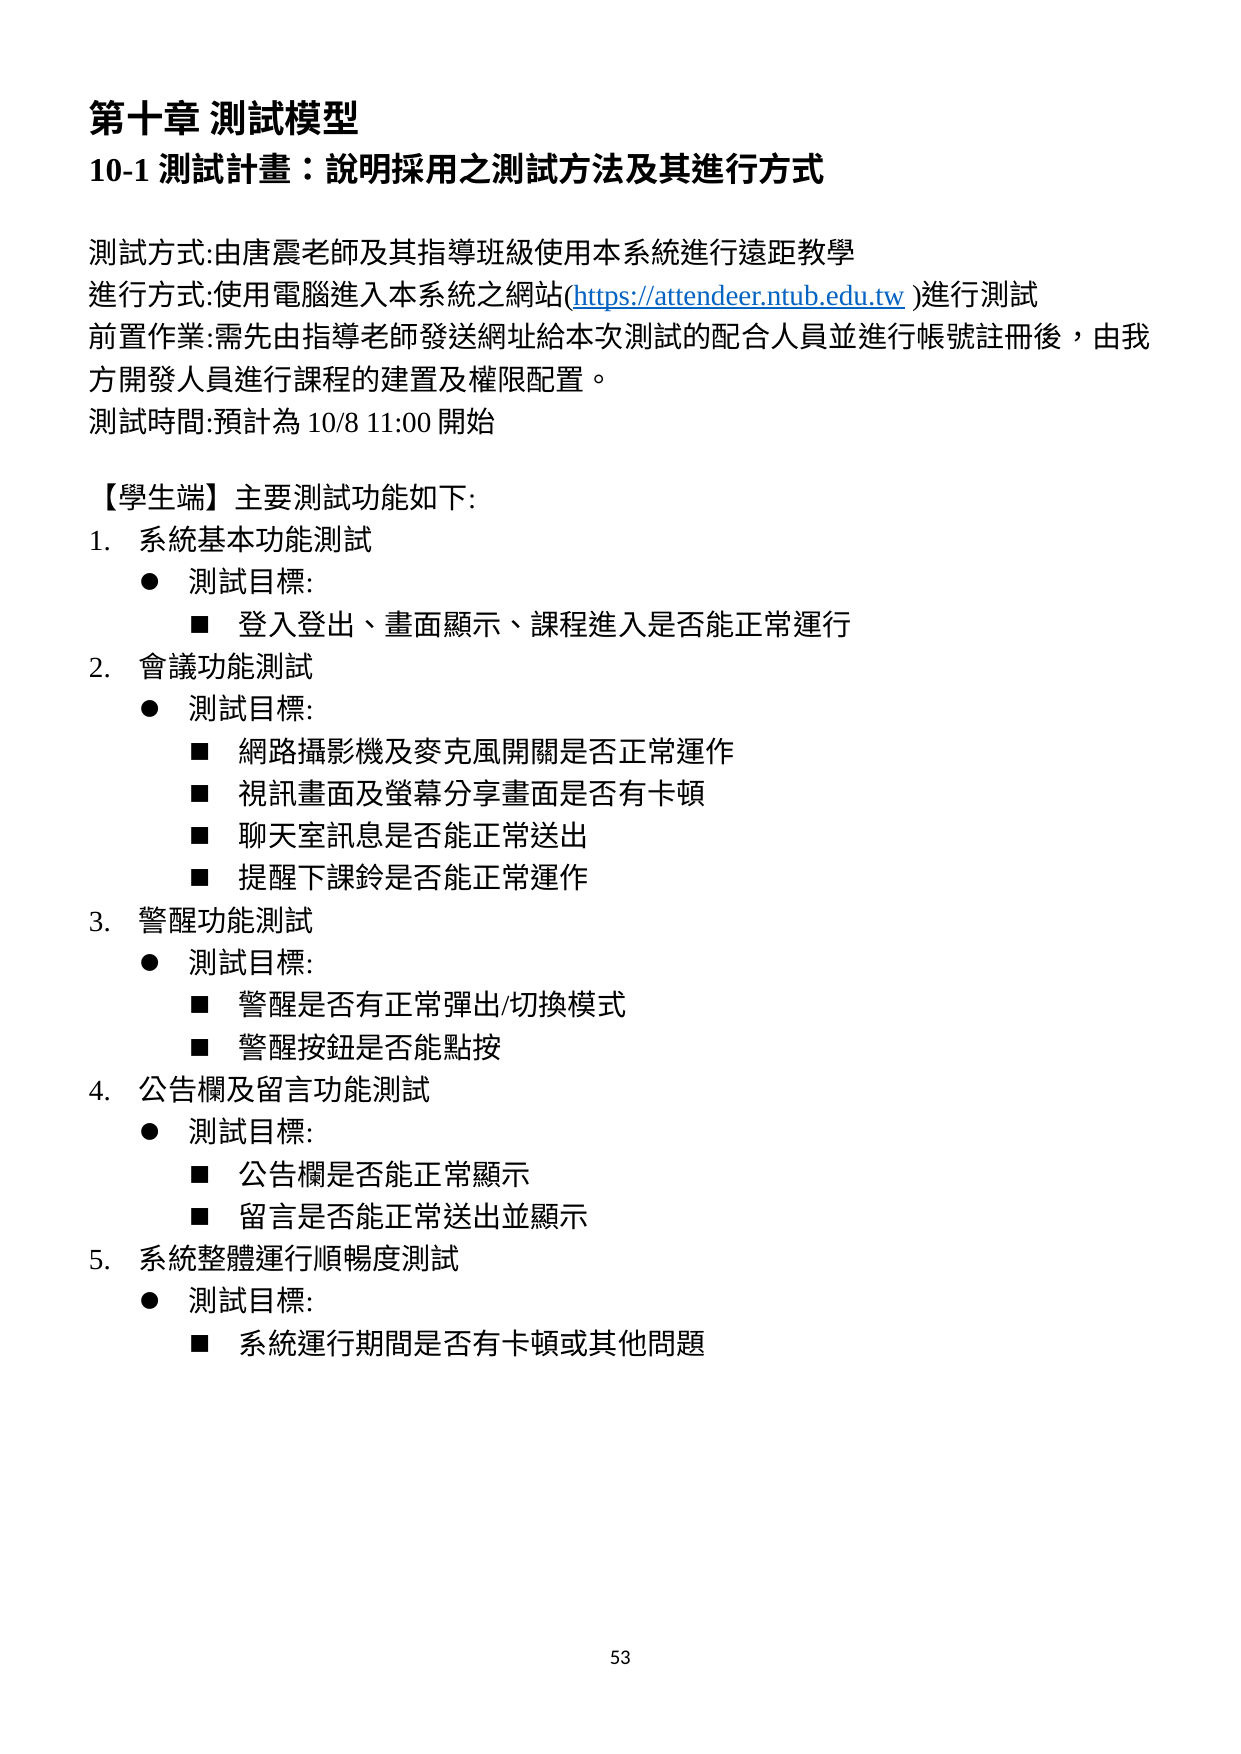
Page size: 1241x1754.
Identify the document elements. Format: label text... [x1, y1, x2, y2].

text 進行方式:使用電腦進入本系統之網站(https://attendeer.ntub.edu.tw )進行測試 [89, 272, 1152, 314]
list 警醒是否有正常彈出/切換模式 [189, 982, 1152, 1024]
list 聊天室訊息是否能正常送出 [189, 813, 1152, 855]
list 提醒下課鈴是否能正常運作 [189, 855, 1152, 897]
list 系統運行期間是否有卡頓或其他問題 [189, 1320, 1152, 1363]
text 4. 公告欄及留言功能測試 [89, 1067, 1152, 1109]
list 視訊畫面及螢幕分享畫面是否有卡頓 [189, 771, 1152, 813]
list 測試目標: [139, 940, 1152, 982]
text 測試方式:由唐震老師及其指導班級使用本系統進行遠距教學 [89, 229, 1152, 272]
list 留言是否能正常送出並顯示 [189, 1193, 1152, 1236]
text 測試時間:預計為10/8 11:00開始 [89, 399, 1152, 441]
text 第十章 測試模型 [89, 89, 1152, 143]
list 網路攝影機及麥克風開關是否正常運作 [189, 728, 1152, 771]
list 測試目標: [139, 559, 1152, 601]
list 公告欄是否能正常顯示 [189, 1151, 1152, 1193]
list 測試目標: [139, 1278, 1152, 1320]
text 【學生端】主要測試功能如下: [89, 474, 1152, 517]
text 5. 系統整體運行順暢度測試 [89, 1236, 1152, 1278]
text 1. 系統基本功能測試 [89, 517, 1152, 559]
text 3. 警醒功能測試 [89, 897, 1152, 940]
list 登入登出、畫面顯示、課程進入是否能正常運行 [189, 601, 1152, 644]
text 前置作業:需先由指導老師發送網址給本次測試的配合人員並進行帳號註冊後，由我方開發人員進行課程的建置及權限配置。 [89, 314, 1152, 399]
text 10-1 測試計畫：說明採用之測試方法及其進行方式 [89, 143, 1152, 191]
list 測試目標: [139, 1109, 1152, 1151]
text 2. 會議功能測試 [89, 644, 1152, 686]
list 警醒按鈕是否能點按 [189, 1024, 1152, 1067]
list 測試目標: [139, 686, 1152, 728]
